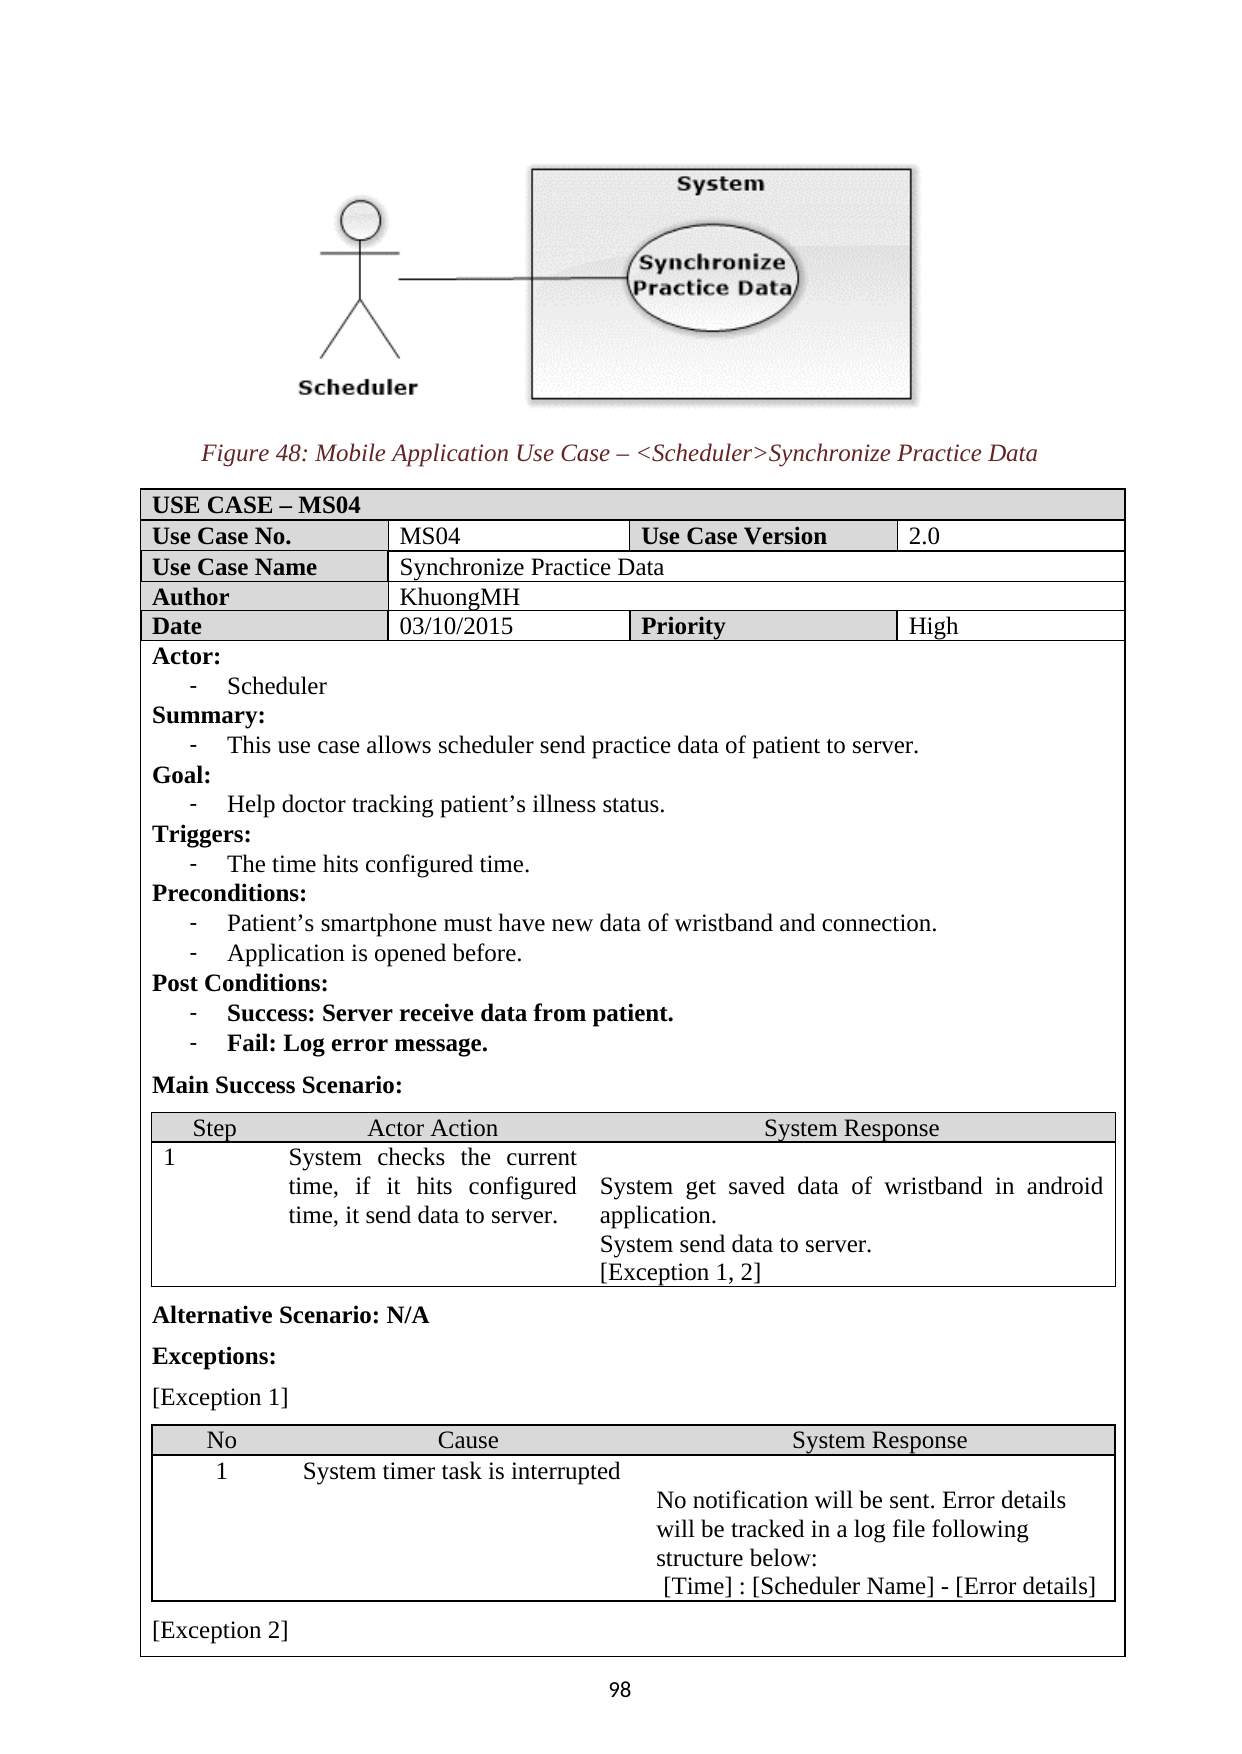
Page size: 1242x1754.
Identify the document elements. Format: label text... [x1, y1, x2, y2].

table_cell Use Case No. [141, 521, 388, 550]
table_cell KhuongMH [389, 582, 1124, 610]
table_cell Priority [631, 611, 896, 640]
table_cell Use Case Version [630, 521, 897, 550]
table_cell 2.0 [898, 521, 1124, 550]
table_cell Synchronize Practice Data [389, 552, 1124, 581]
table_cell Use Case Name [142, 551, 387, 581]
table_cell Author [141, 582, 388, 610]
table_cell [141, 641, 1124, 1656]
table_cell High [898, 611, 1124, 640]
table_header USE CASE – MS04 [141, 490, 1124, 519]
table_cell MS04 [389, 521, 629, 550]
table_cell Date [142, 611, 387, 640]
picture [289, 162, 951, 439]
table_cell 03/10/2015 [389, 611, 629, 640]
text Figure 48: Mobile Application Use Case – <Scheduler>Synchronize Practice Data [94, 438, 1146, 467]
